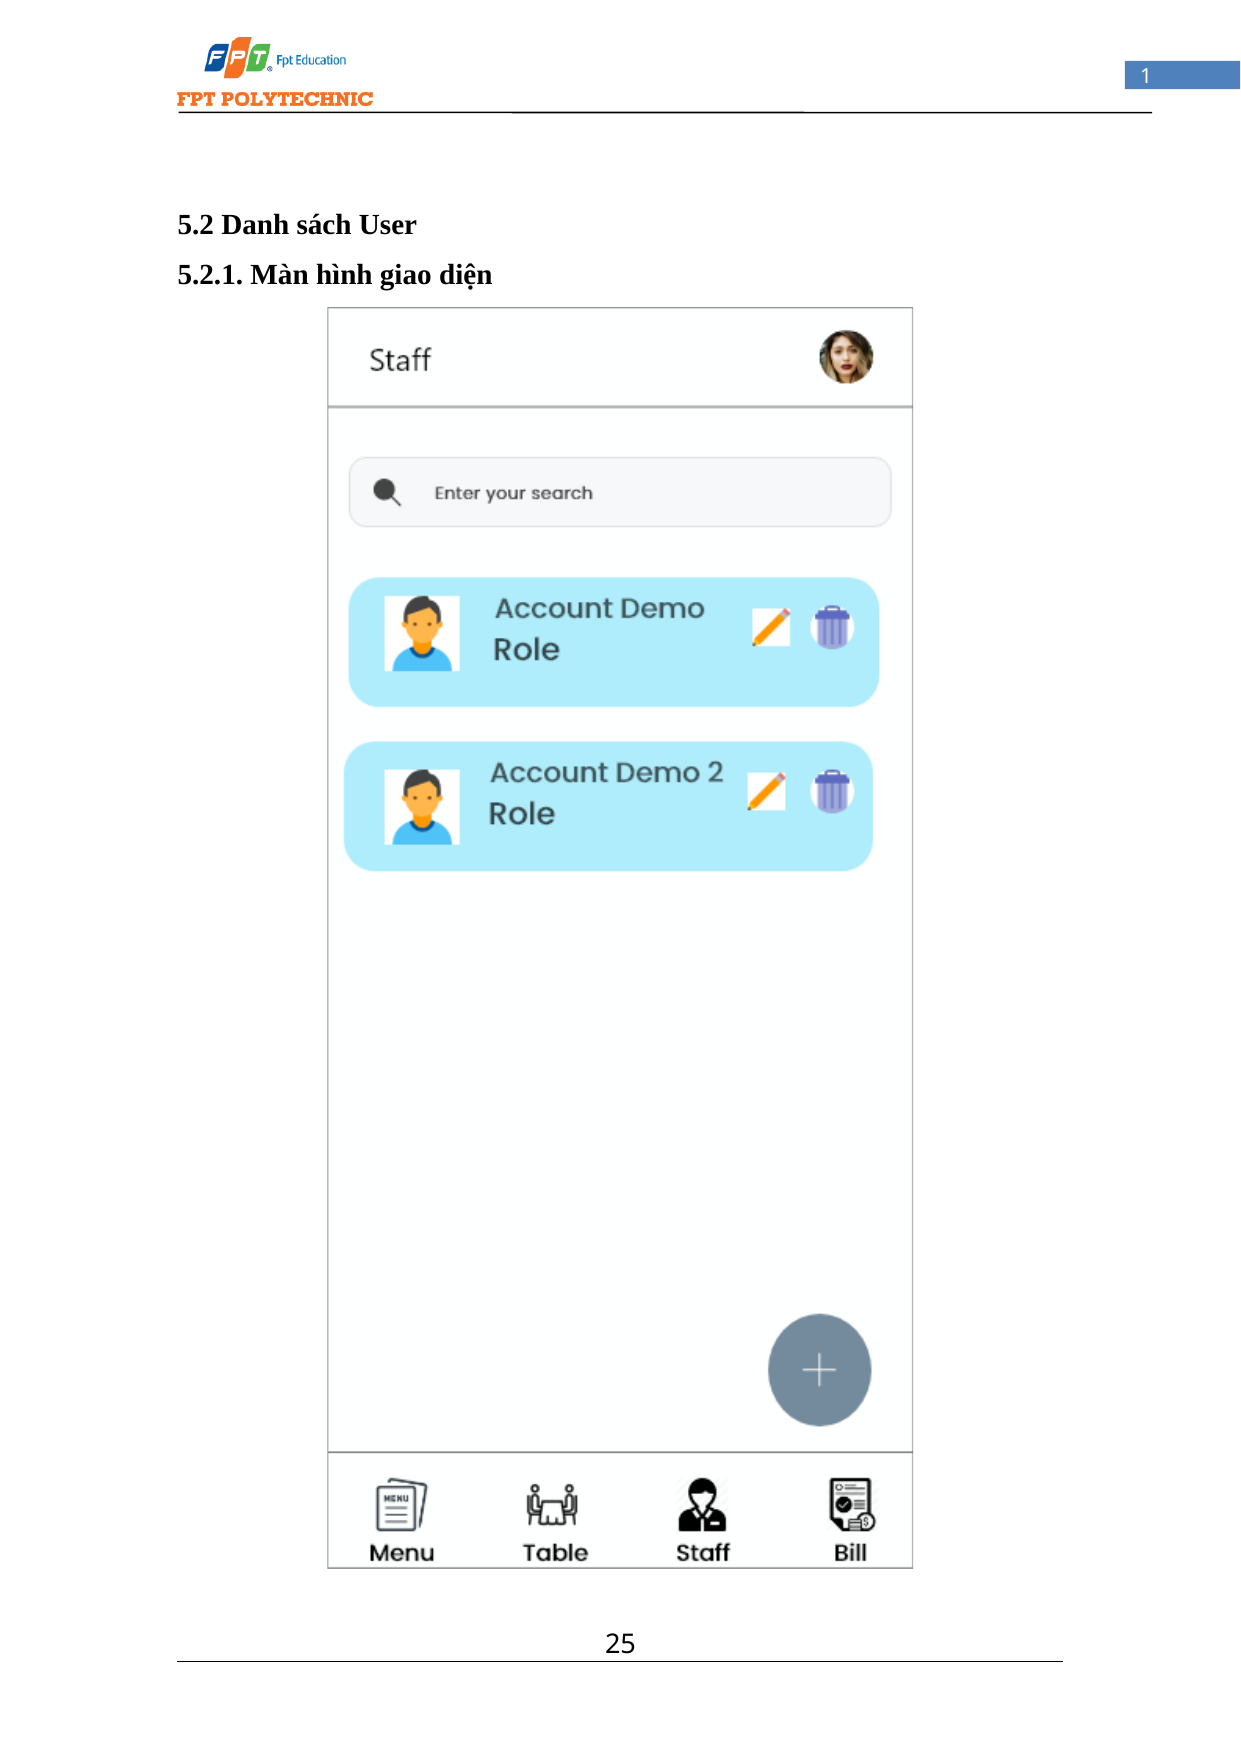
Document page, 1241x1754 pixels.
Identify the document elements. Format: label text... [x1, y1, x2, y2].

subtitle 5.2 Danh sách User [177, 207, 1093, 240]
subtitle 5.2.1. Màn hình giao diện [177, 257, 1063, 291]
picture [327, 307, 914, 1569]
picture [177, 37, 374, 106]
